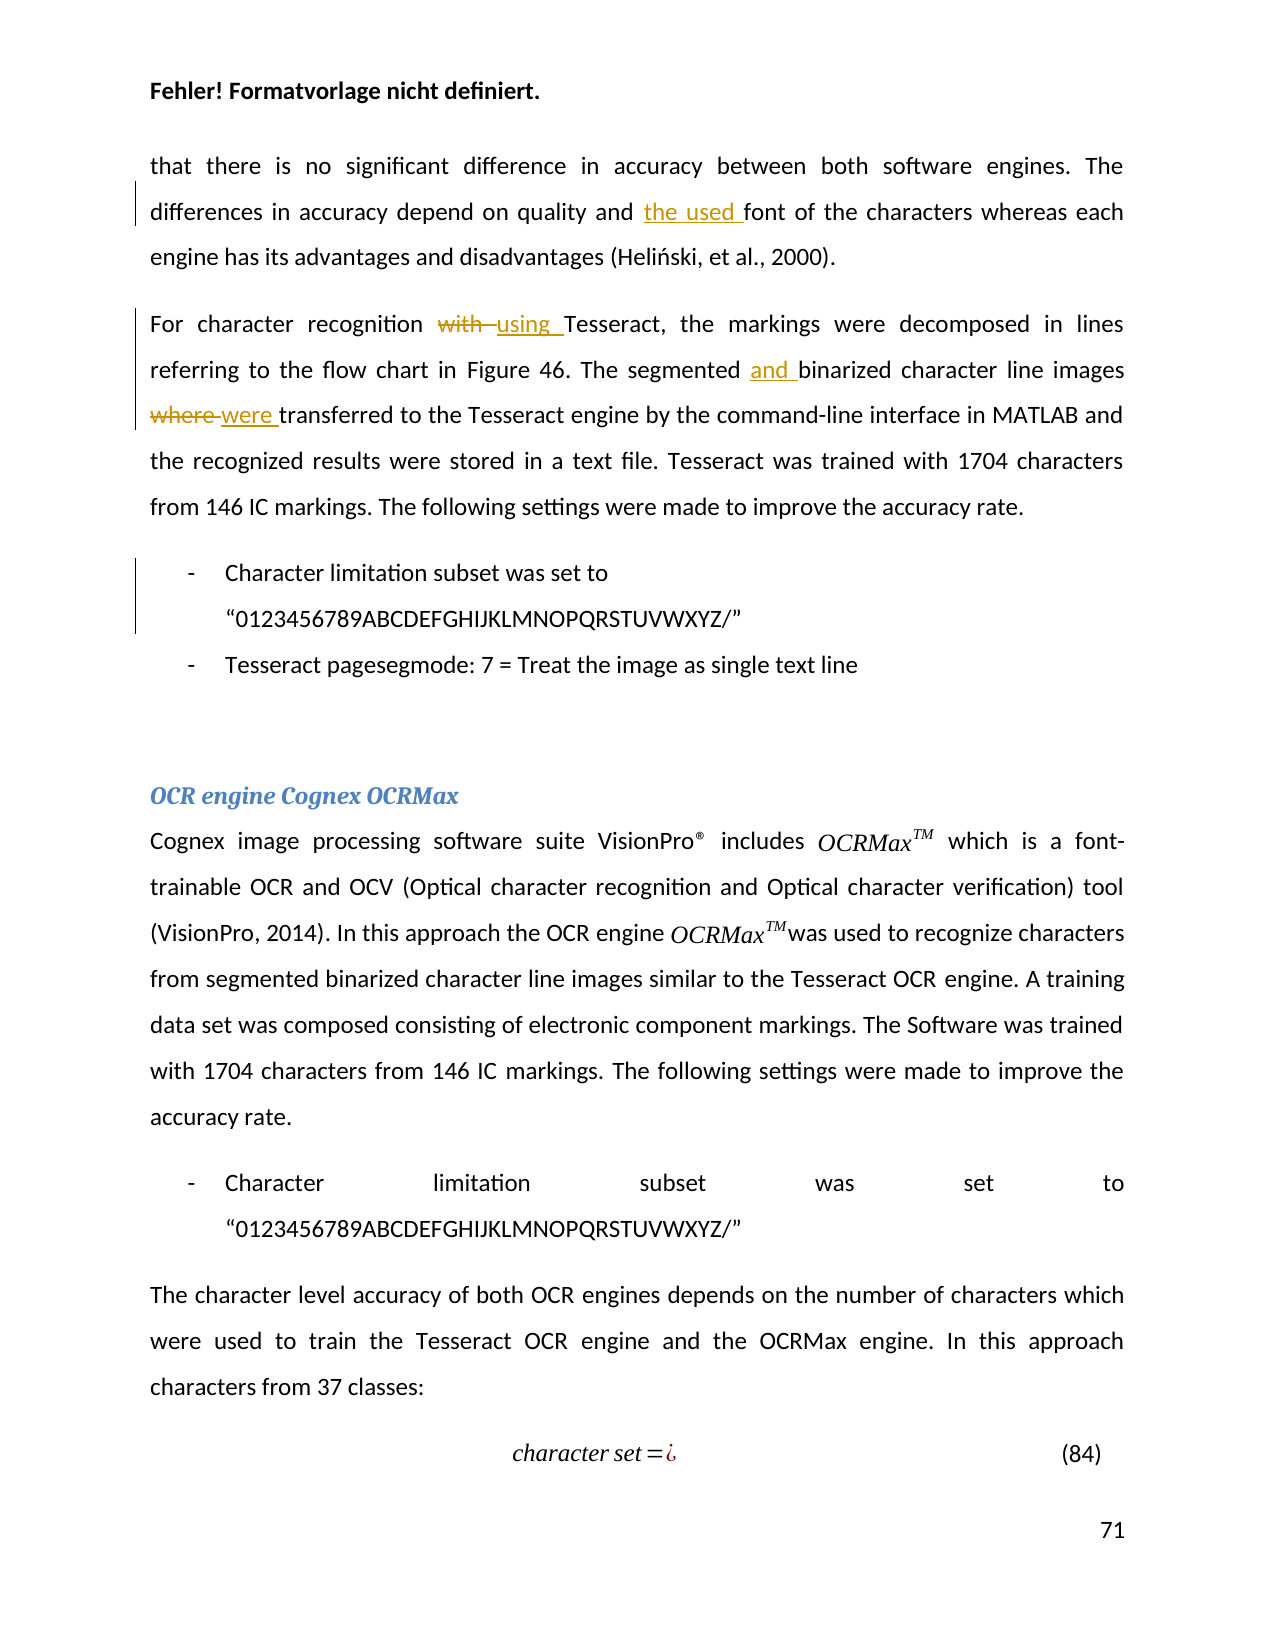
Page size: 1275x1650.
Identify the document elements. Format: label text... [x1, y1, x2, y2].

subtitle OCR engine Cognex OCRMax [150, 782, 1125, 811]
list Character limitation subset was set to “0123456789ABCDEFGHIJKLMNOPQRSTUVWXYZ/” [187, 557, 1125, 634]
text Cognex image processing software suite VisionPro® includes which is a font-trainable OCR and OCV (Optical character recognition and Optical character verification) tool . In this approach the OCR engine was used to recognize characters from segmented binarized character line images similar to the Tesseract OCR engine. A training data set was composed consisting of electronic component markings. The Software was trained with 1704 characters from 146 IC markings. The following settings were made to improve the accuracy rate. [150, 825, 1125, 1131]
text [150, 150, 1125, 272]
table_header [139, 1438, 1050, 1482]
list Tesseract pagesegmode: 7 = Treat the image as single text line [187, 649, 1125, 679]
list Character limitation subset was set to “0123456789ABCDEFGHIJKLMNOPQRSTUVWXYZ/” [187, 1167, 1125, 1244]
text For character recognition Tesseract, the markings were decomposed in lines referring to the flow chart in Figure 46. The segmented binarized character line images transferred to the Tesseract engine by the command-line interface in MATLAB and the recognized results were stored in a text file. Tesseract was trained with 1704 characters from 146 IC markings. The following settings were made to improve the accuracy rate. [150, 308, 1125, 521]
text The character level accuracy of both OCR engines depends on the number of characters which were used to train the Tesseract OCR engine and the OCRMax engine. In this approach characters from 37 classes: [150, 1280, 1125, 1402]
